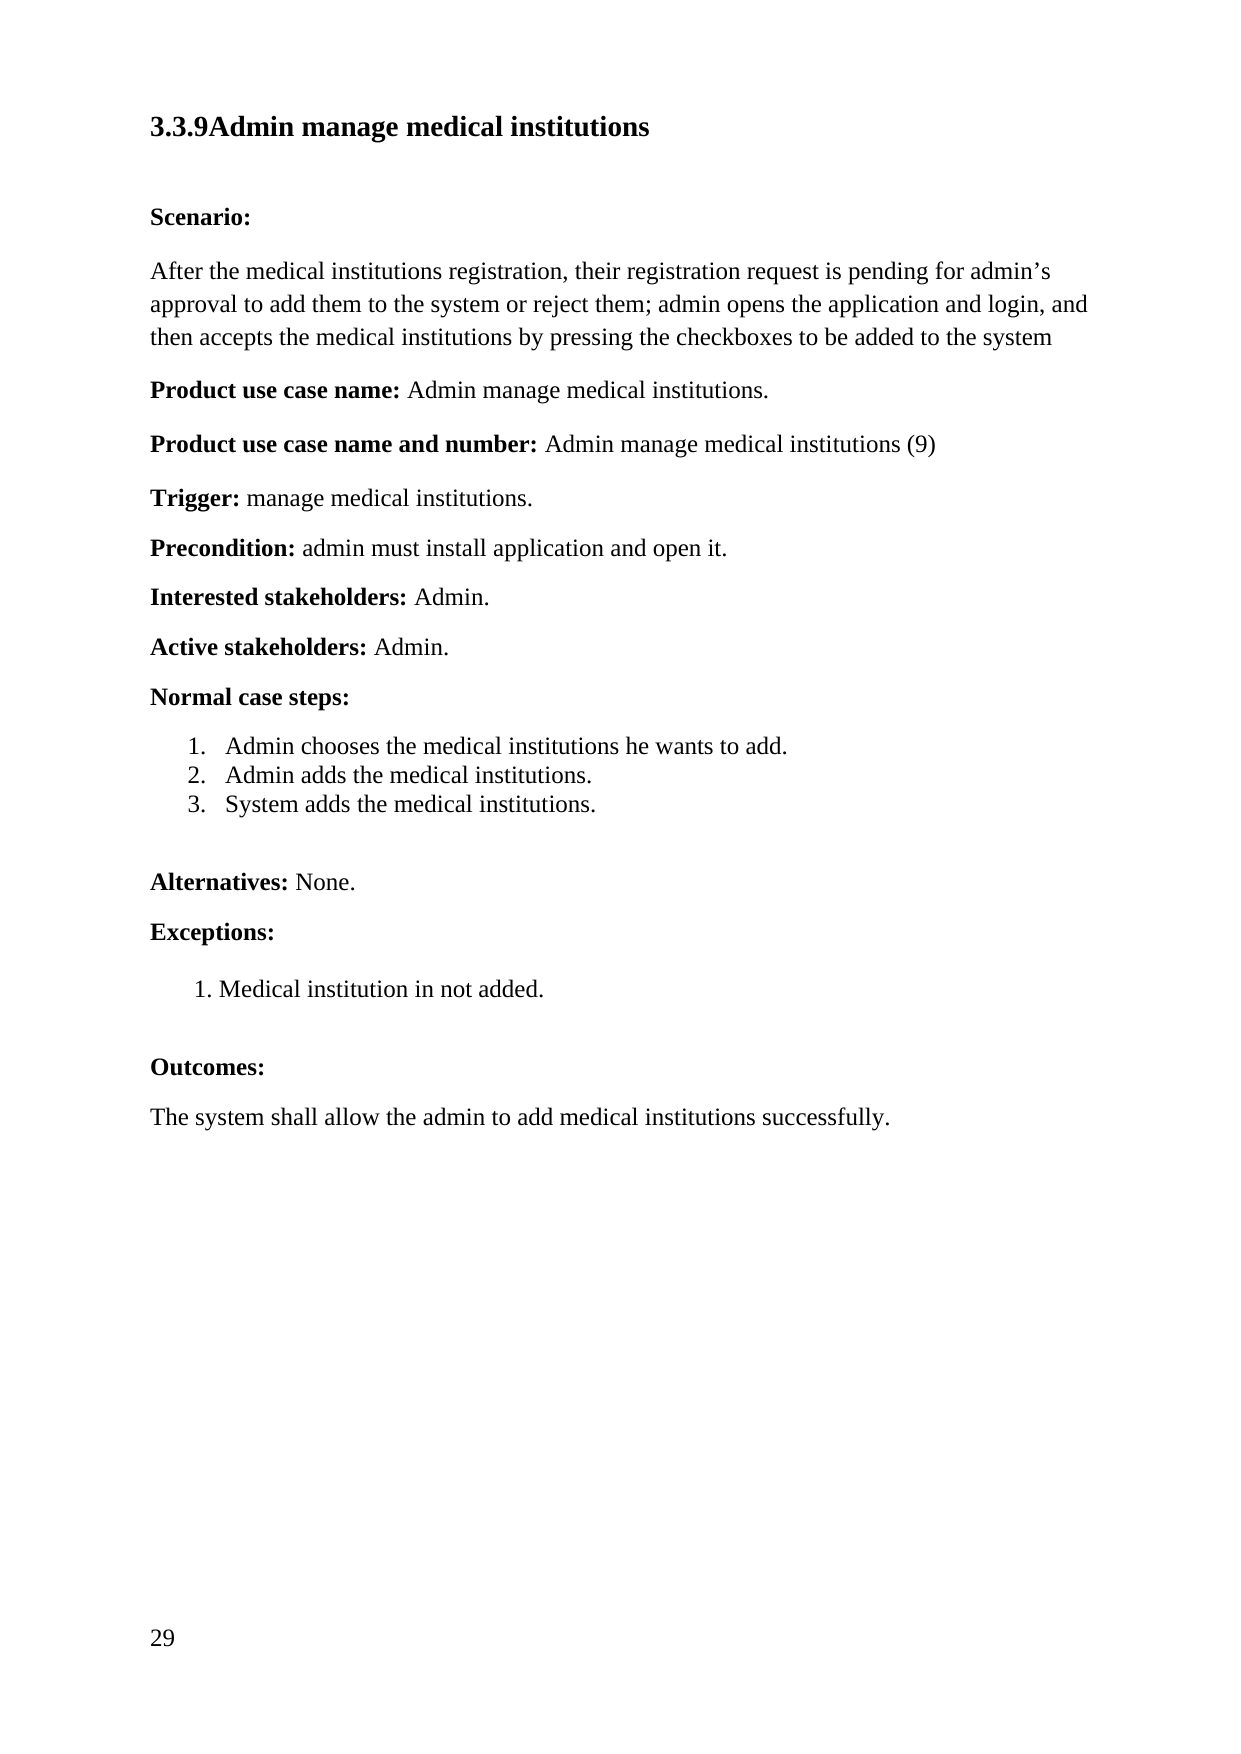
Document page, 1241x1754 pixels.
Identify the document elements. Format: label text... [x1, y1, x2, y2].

text Product use case name: Admin manage medical institutions. [150, 376, 1090, 404]
list Admin adds the medical institutions. [187, 760, 1090, 789]
text Trigger: manage medical institutions. [150, 483, 1090, 512]
text Exceptions: 1. Medical institution in not added. [150, 917, 1090, 1032]
text Active stakeholders: Admin. [150, 632, 1090, 661]
text Normal case steps: [150, 682, 1090, 710]
subtitle 3.3.9Admin manage medical institutions [150, 109, 1090, 143]
text Scenario: [150, 202, 1090, 231]
text The system shall allow the admin to add medical institutions successfully. [150, 1102, 1090, 1131]
text Precondition: admin must install application and open it. [150, 533, 1090, 562]
text After the medical institutions registration, their registration request is pending for admin’s approval to add them to the system or reject them; admin opens the application and login, and then accepts the medical institutions by pressing the checkboxes to be added to the system [150, 256, 1090, 351]
list Admin chooses the medical institutions he wants to add. [187, 731, 1090, 760]
text Interested stakeholders: Admin. [150, 582, 1090, 611]
text Alternatives: None. [150, 867, 1090, 896]
text Product use case name and number: Admin manage medical institutions (9) [150, 429, 1090, 458]
list System adds the medical institutions. [187, 789, 1090, 817]
text Outcomes: [150, 1052, 1090, 1081]
